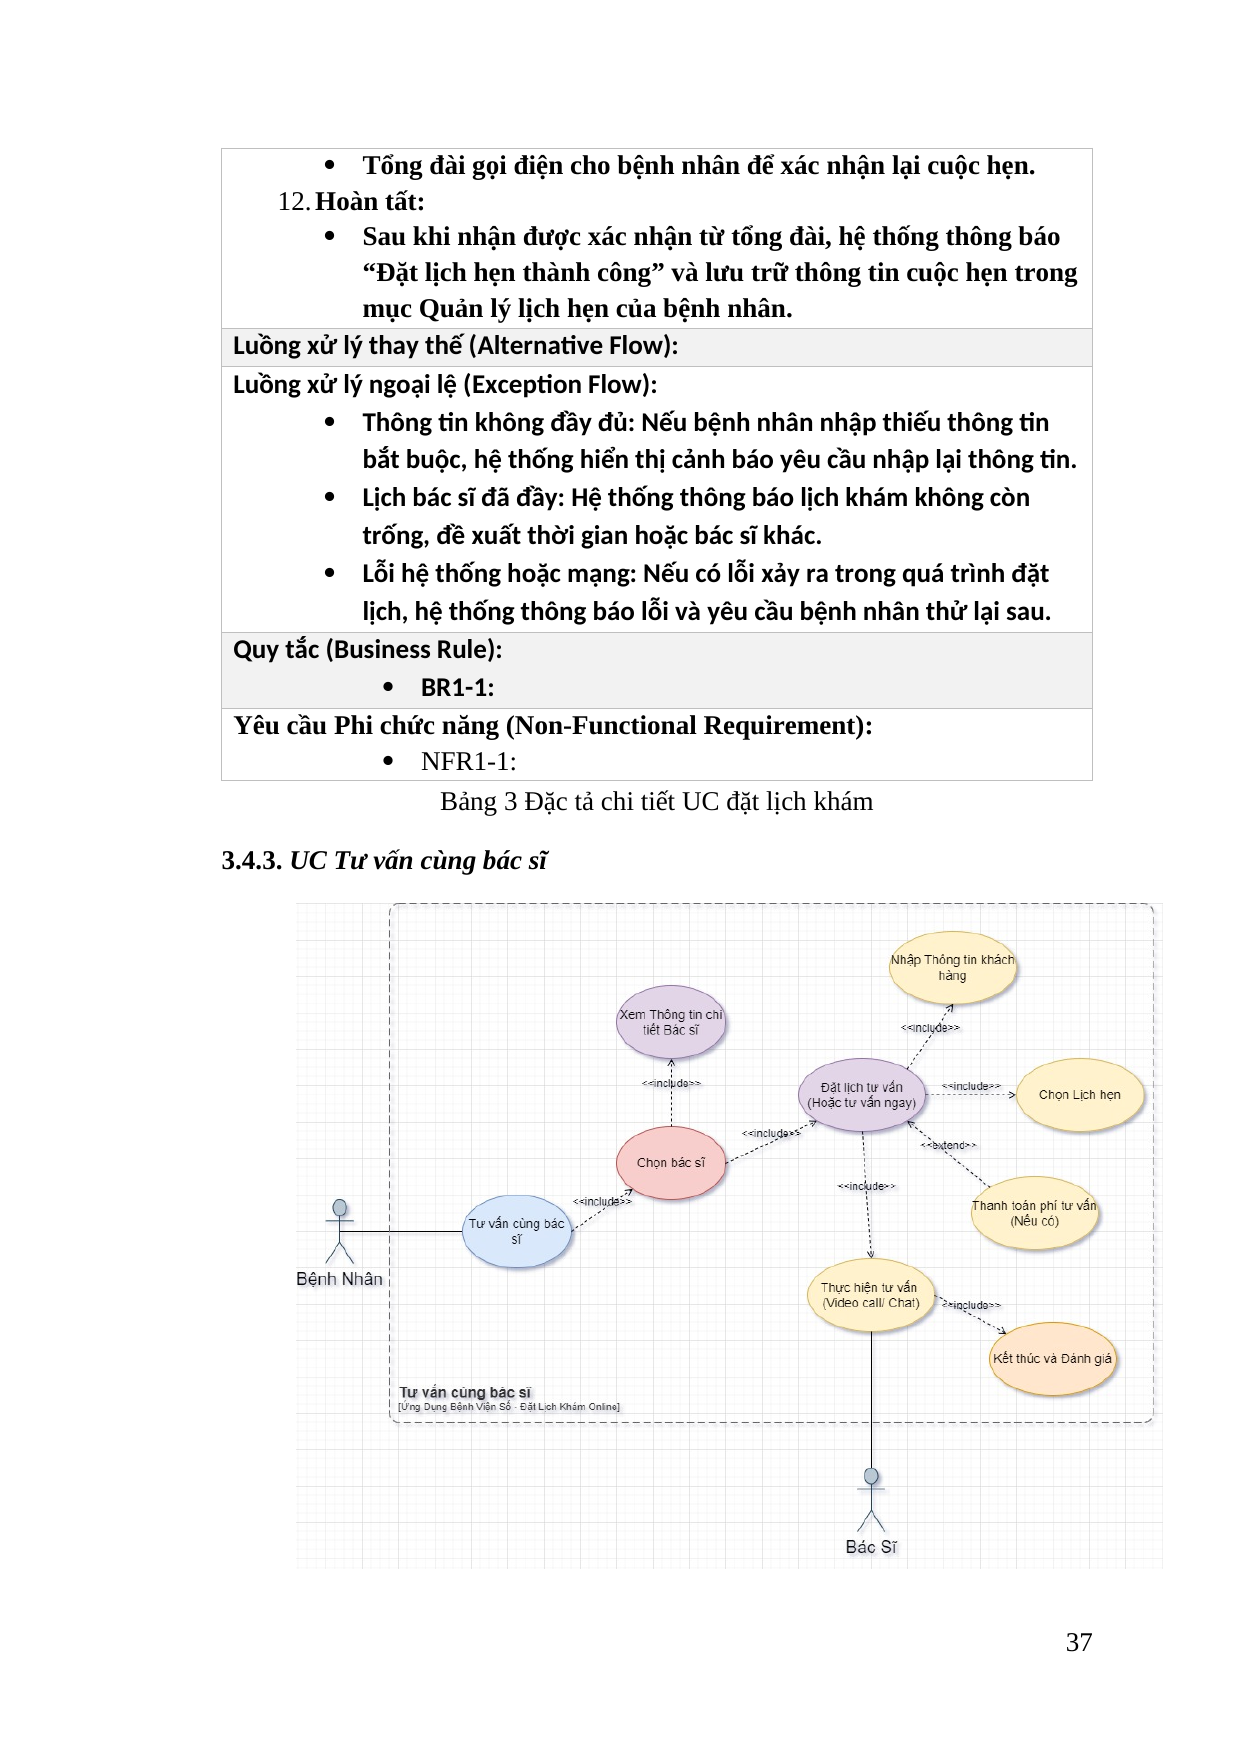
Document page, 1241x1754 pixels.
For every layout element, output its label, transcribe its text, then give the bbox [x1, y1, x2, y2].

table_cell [222, 149, 1092, 327]
table_cell Yêu cầu Phi chức năng (Non-Functional Requirement): NFR1-1: [222, 709, 1092, 780]
picture [296, 903, 1163, 1569]
table_cell Quy tắc (Business Rule): BR1-1: [222, 633, 1092, 708]
table_cell Luồng xử lý ngoại lệ (Exception Flow): Thông tin không đầy đủ: Nếu bệnh nhân nhập thiếu thông tin bắt buộc, hệ thống hiển thị cảnh báo yêu cầu nhập lại thông tin. Lịch bác sĩ đã đầy: Hệ thống thông báo lịch khám không còn trống, đề xuất thời gian hoặc bác sĩ khác. Lỗi hệ thống hoặc mạng: Nếu có lỗi xảy ra trong quá trình đặt lịch, hệ thống thông báo lỗi và yêu cầu bệnh nhân thử lại sau. [222, 367, 1092, 632]
subtitle UC Tư vấn cùng bác sĩ [221, 844, 1092, 876]
table_cell Luồng xử lý thay thế (Alternative Flow): [222, 329, 1092, 366]
